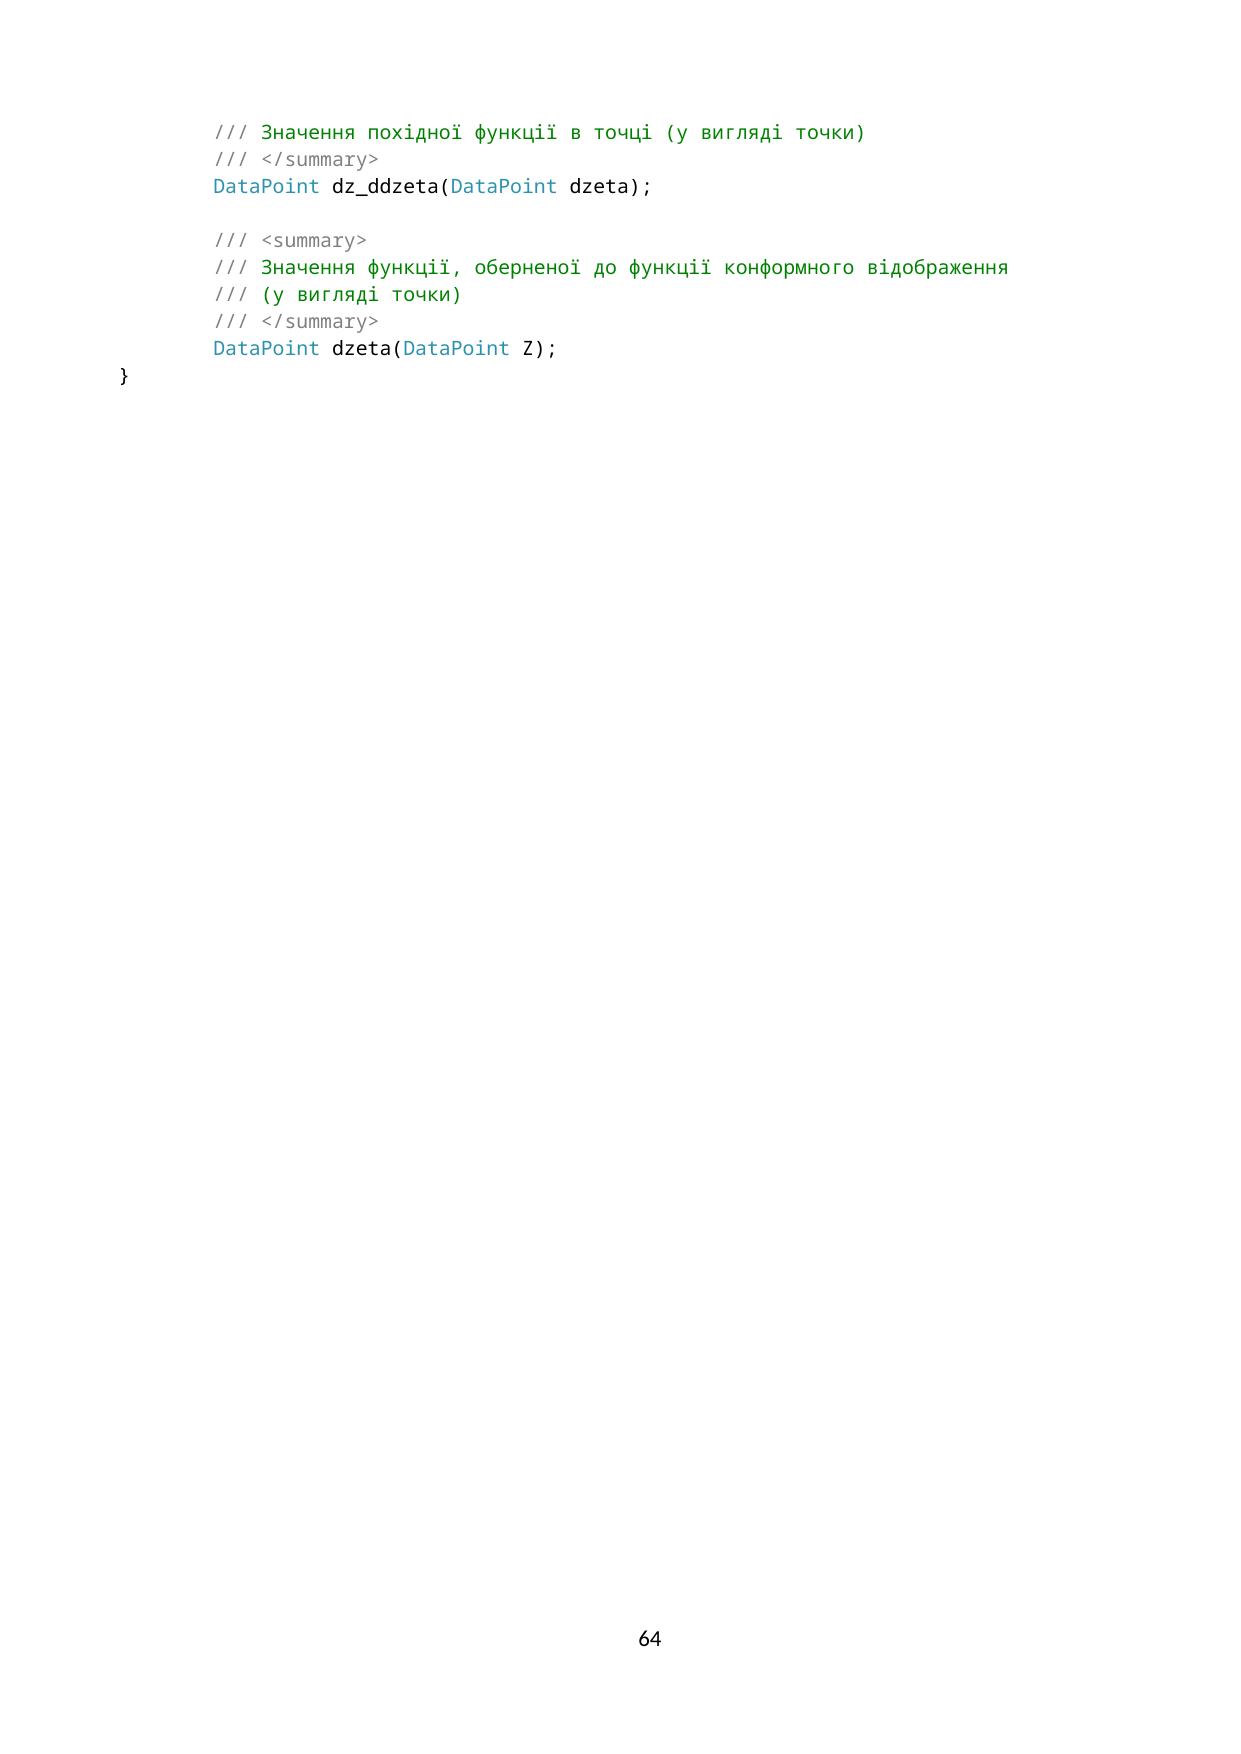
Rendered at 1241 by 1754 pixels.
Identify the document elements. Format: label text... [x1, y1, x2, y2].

text /// <summary> [118, 226, 1181, 253]
text /// Значення похідної функції в точці (у вигляді точки) [118, 118, 1181, 145]
text /// </summary> [118, 145, 1181, 172]
text /// Значення функції, оберненої до функції конформного відображення [118, 253, 1181, 280]
text /// </summary> [118, 307, 1181, 334]
text DataPoint dz_ddzeta(DataPoint dzeta); [118, 172, 1181, 199]
text } [118, 361, 1181, 388]
text DataPoint dzeta(DataPoint Z); [118, 334, 1181, 361]
text /// (у вигляді точки) [118, 280, 1181, 307]
